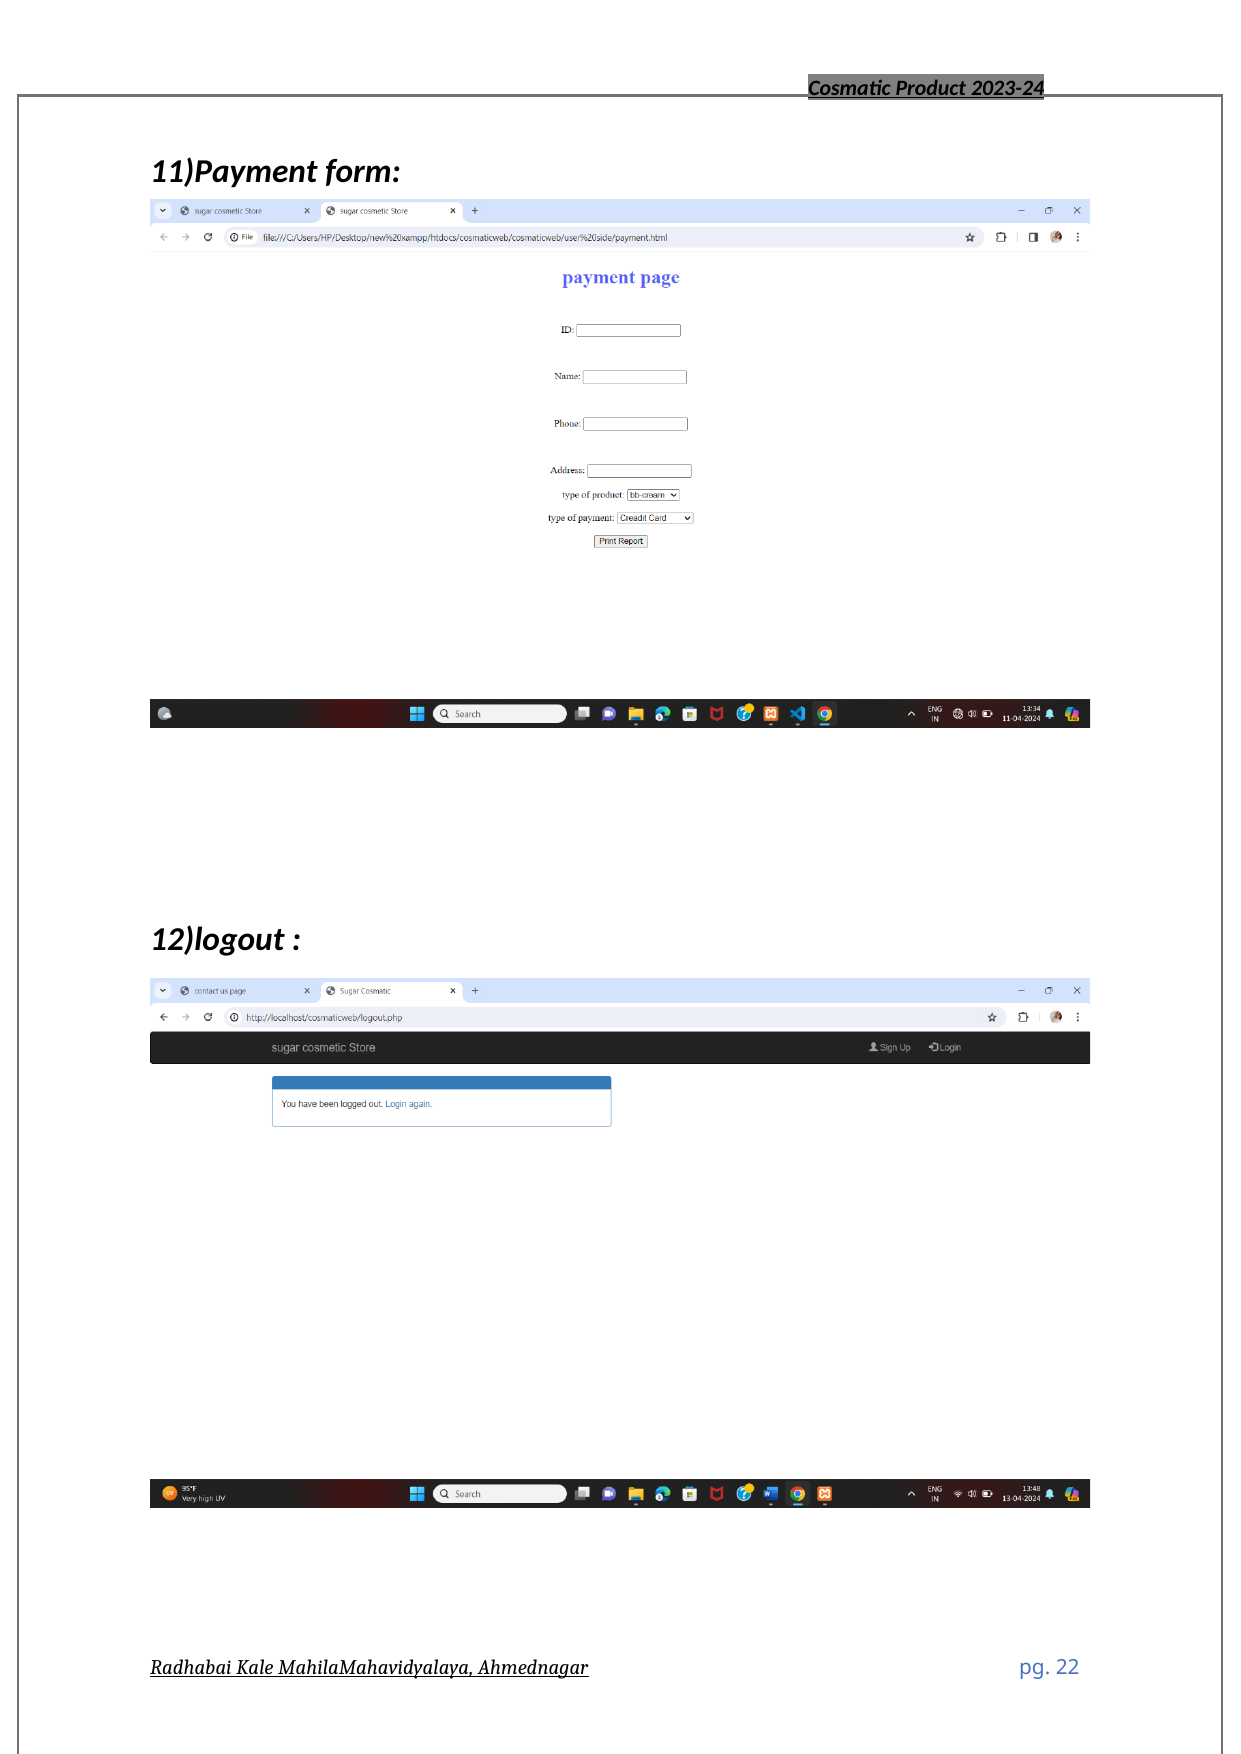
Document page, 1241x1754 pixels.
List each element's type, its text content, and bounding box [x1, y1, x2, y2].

picture [150, 978, 1091, 1508]
text 12)logout : [150, 918, 1090, 959]
text 11)Payment form: [150, 150, 1090, 191]
picture [150, 199, 1091, 728]
